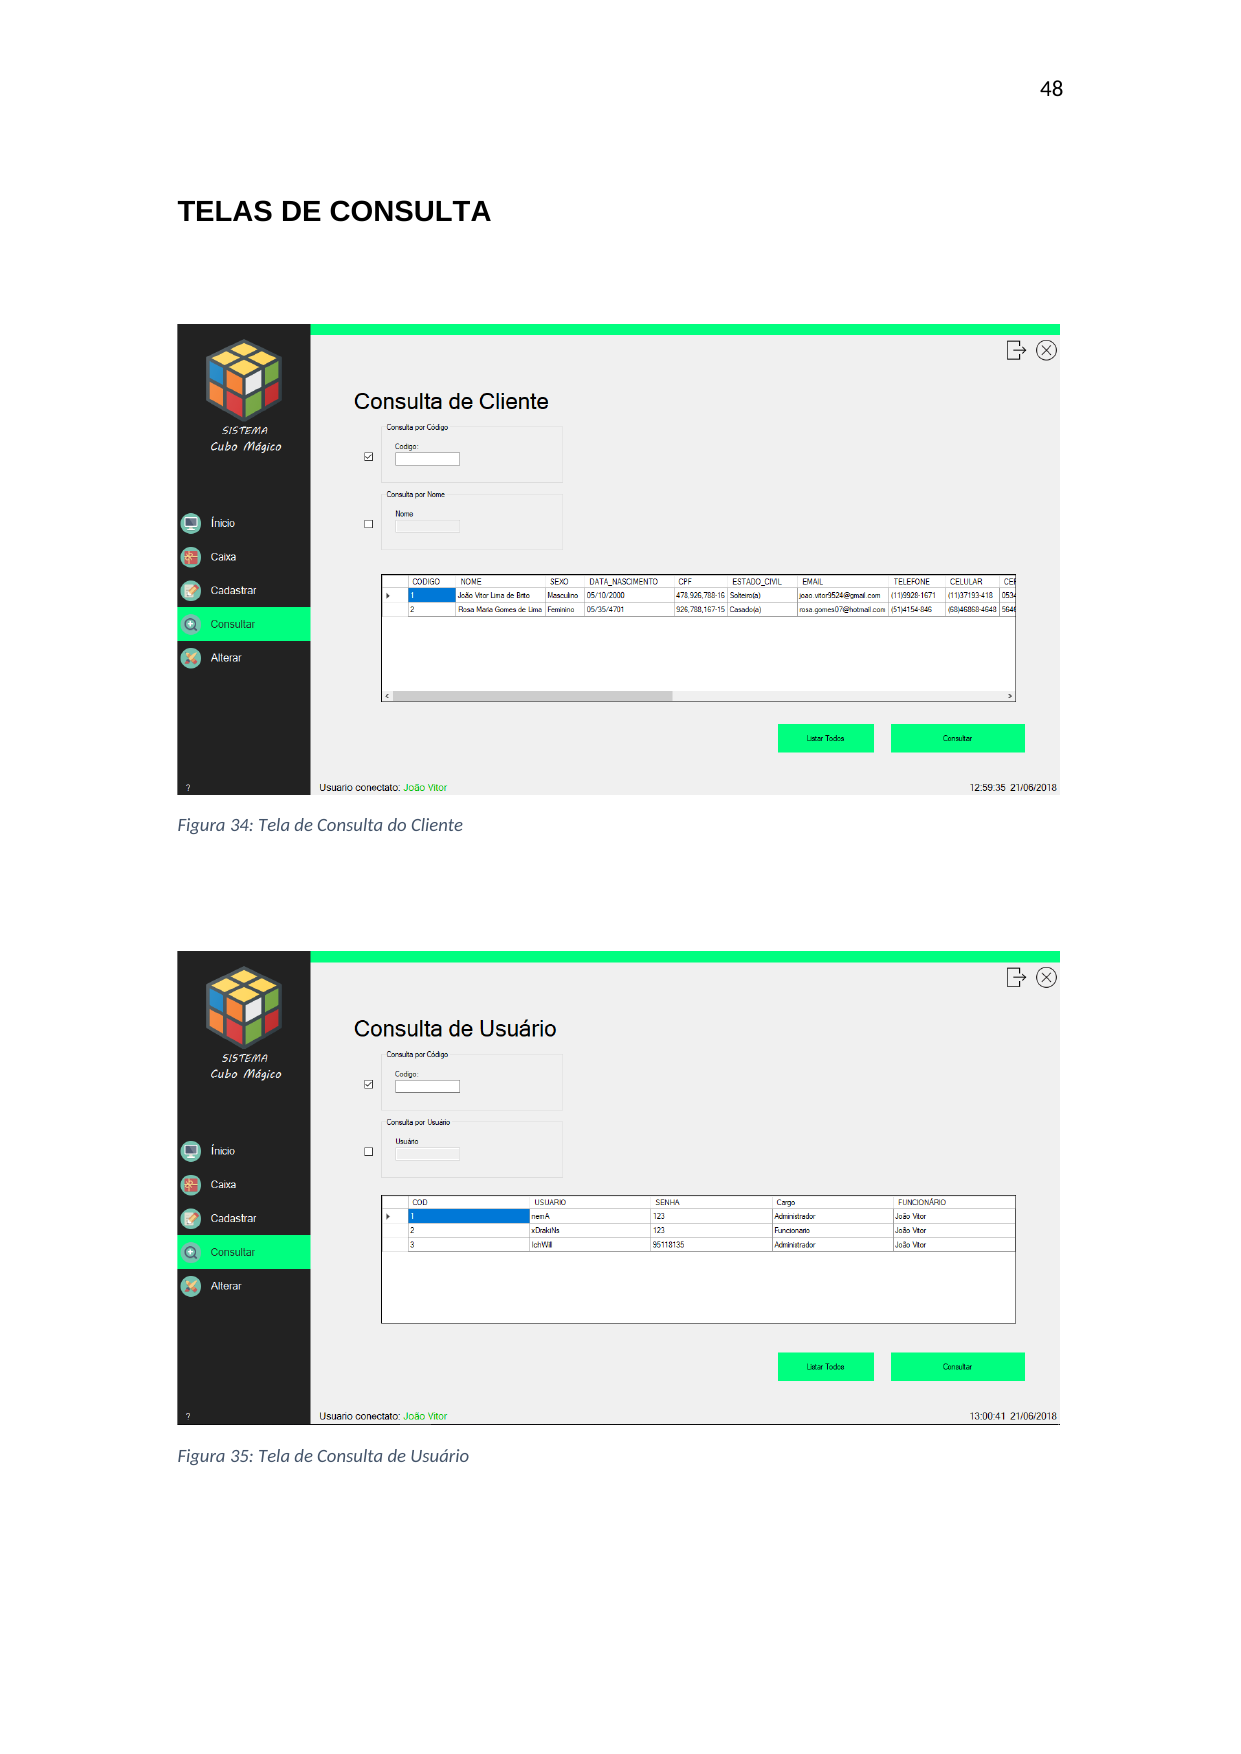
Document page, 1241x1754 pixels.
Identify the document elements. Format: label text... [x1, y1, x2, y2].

text Figura 35: Tela de Consulta de Usuário [177, 1444, 1063, 1467]
picture [177, 951, 1060, 1425]
text Figura 34: Tela de Consulta do Cliente [177, 814, 1063, 837]
subtitle TELAS DE CONSULTA [177, 194, 1063, 228]
picture [177, 324, 1060, 795]
